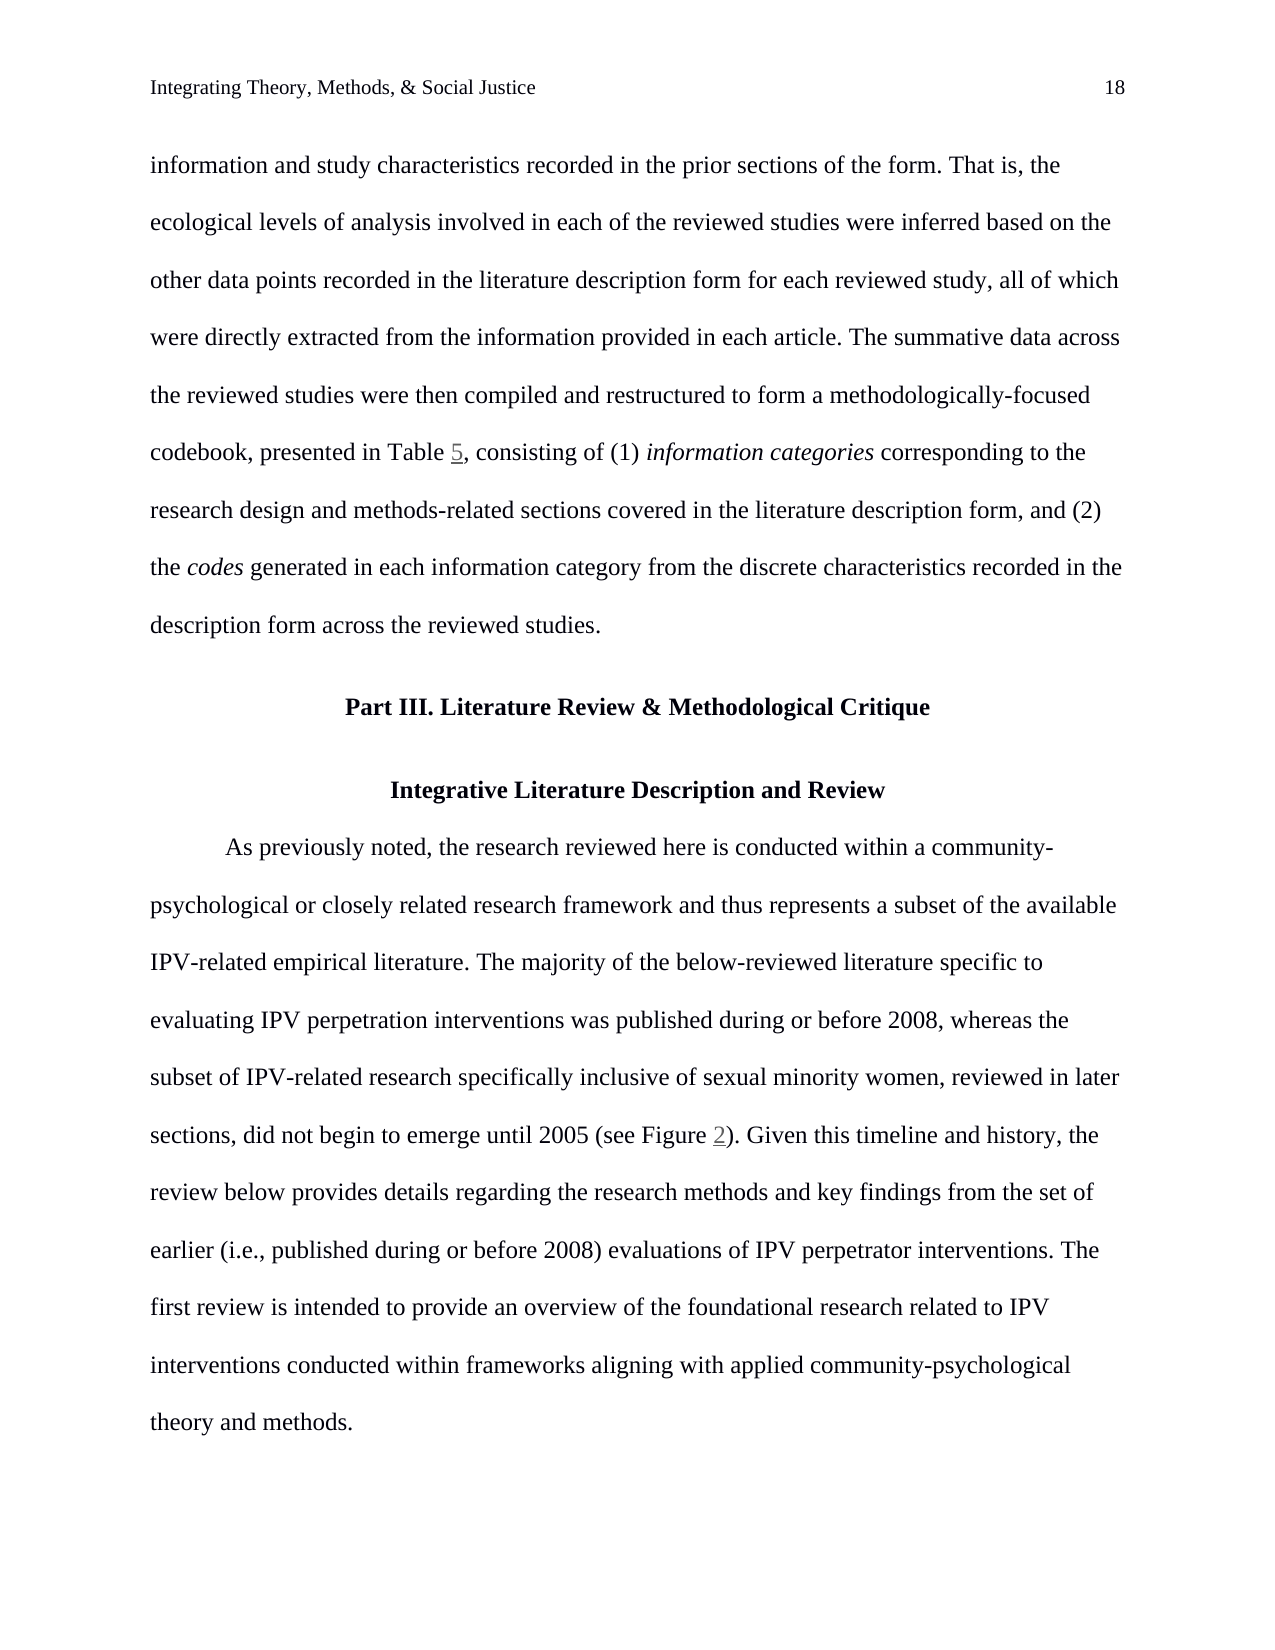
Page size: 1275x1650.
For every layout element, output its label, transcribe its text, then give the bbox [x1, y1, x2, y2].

text As previously noted, the research reviewed here is conducted within a community-psychological or closely related research framework and thus represents a subset of the available IPV-related empirical literature. The majority of the below-reviewed literature specific to evaluating IPV perpetration interventions was published during or before 2008, whereas the subset of IPV-related research specifically inclusive of sexual minority women, reviewed in later sections, did not begin to emerge until 2005 (see Figure 2). Given this timeline and history, the review below provides details regarding the research methods and key findings from the set of earlier (i.e., published during or before 2008) evaluations of IPV perpetrator interventions. The first review is intended to provide an overview of the foundational research related to IPV interventions conducted within frameworks aligning with applied community-psychological theory and methods. [150, 832, 1125, 1436]
subtitle Integrative Literature Description and Review [150, 775, 1125, 804]
subtitle Part III. Literature Review & Methodological Critique [150, 692, 1125, 721]
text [150, 150, 1125, 639]
